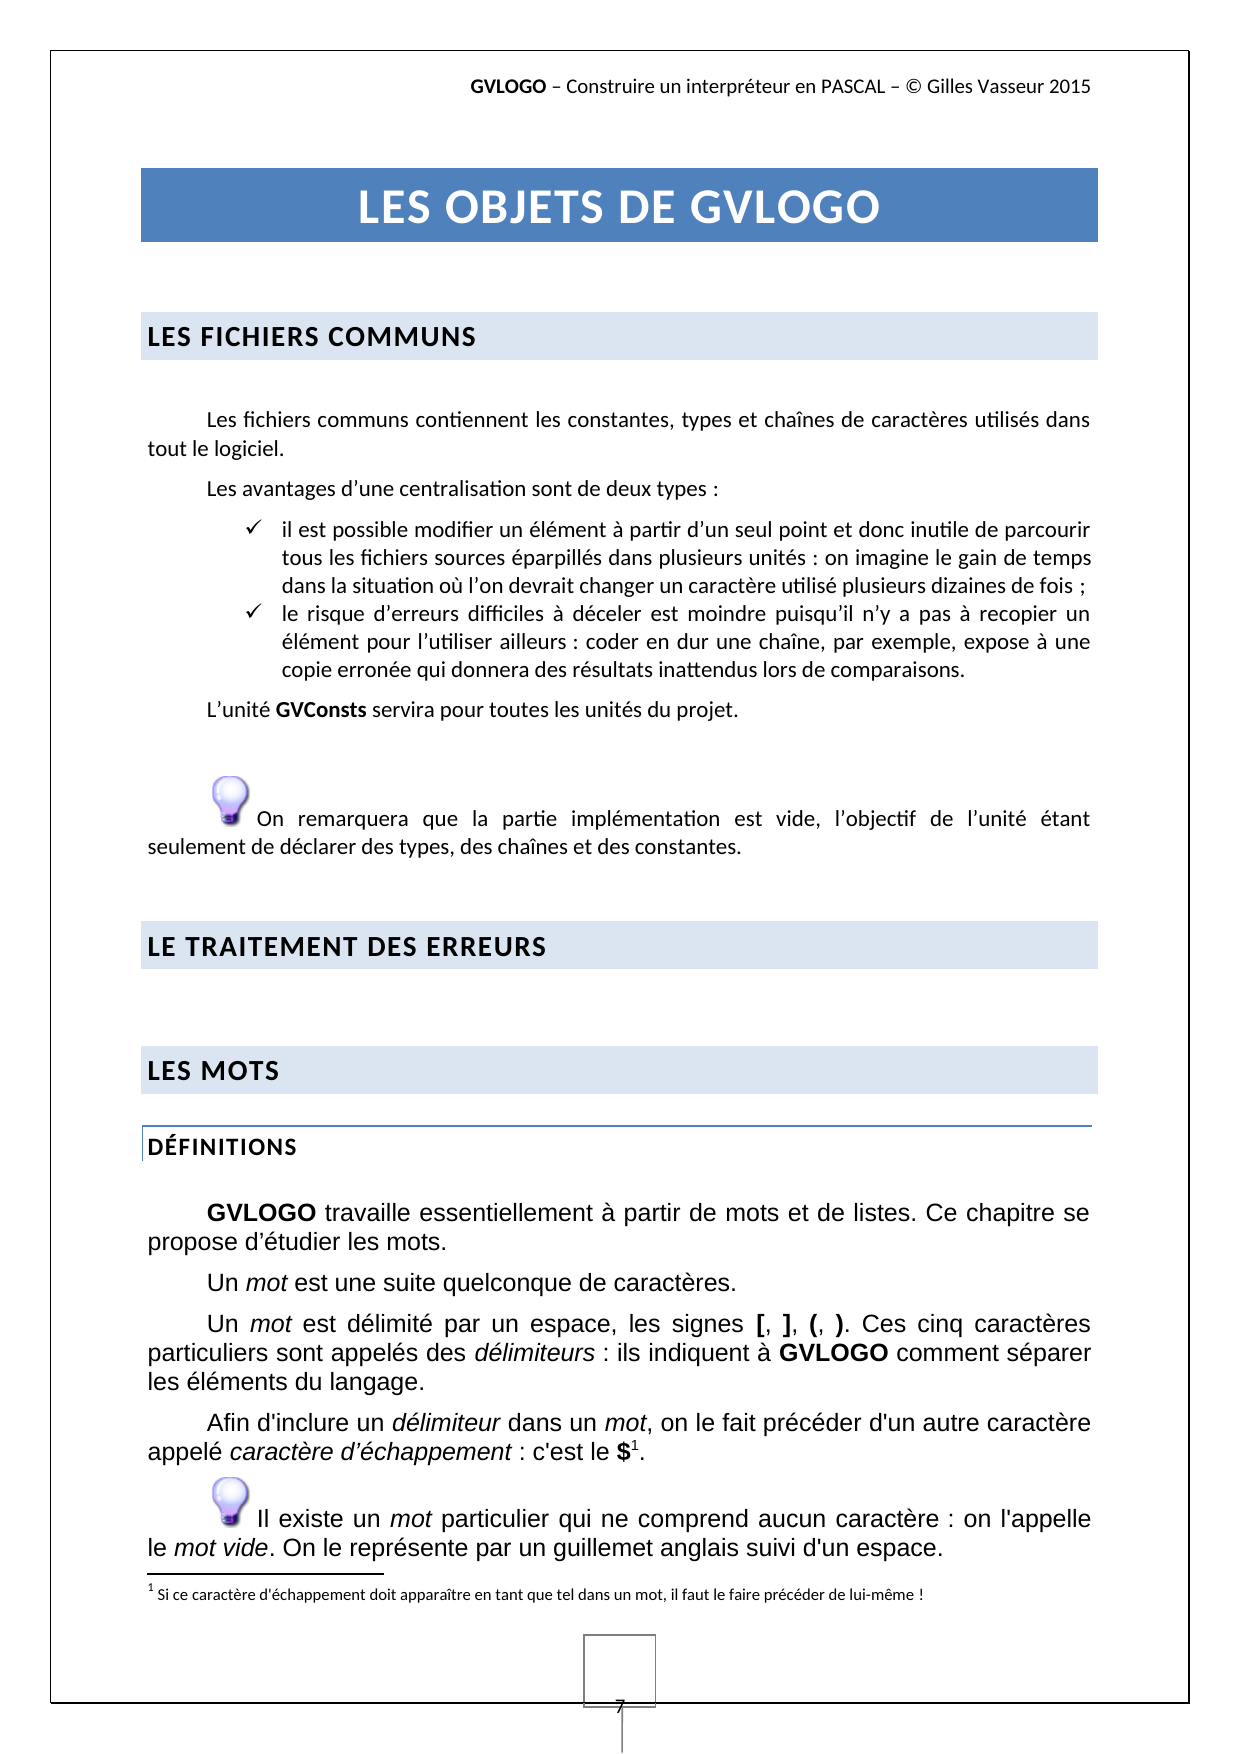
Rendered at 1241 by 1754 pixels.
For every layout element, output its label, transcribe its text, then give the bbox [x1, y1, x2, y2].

list il est possible modifier un élément à partir d’un seul point et donc inutile de parcourir tous les fichiers sources éparpillés dans plusieurs unités : on imagine le gain de temps dans la situation où l’on devrait changer un caractère utilisé plusieurs dizaines de fois ; [244, 515, 1092, 599]
text Il existe un mot particulier qui ne comprend aucun caractère : on l'appelle le mot vide. On le représente par un guillemet anglais suivi d'un espace. [147, 1478, 1092, 1562]
text Afin d'inclure un délimiteur dans un mot, on le fait précéder d'un autre caractère appelé caractère d’échappement : c'est le $. [147, 1408, 1092, 1465]
text Un mot est délimité par un espace, les signes [, ], (, ). Ces cinq caractères particuliers sont appelés des délimiteurs : ils indiquent à GVLOGO comment séparer les éléments du langage. [147, 1309, 1092, 1395]
text Les avantages d’une centralisation sont de deux types : [147, 474, 1092, 502]
text Les fichiers communs contiennent les constantes, types et chaînes de caractères utilisés dans tout le logiciel. [147, 406, 1092, 462]
list le risque d’erreurs difficiles à déceler est moindre puisqu’il n’y a pas à recopier un élément pour l’utiliser ailleurs : coder en dur une chaîne, par exemple, expose à une copie erronée qui donnera des résultats inattendus lors de comparaisons. [244, 599, 1092, 683]
text GVLOGO travaille essentiellement à partir de mots et de listes. Ce chapitre se propose d’étudier les mots. [147, 1198, 1092, 1255]
subtitle Le traitement des erreurs [148, 928, 1092, 963]
subtitle Les mots [148, 1052, 1092, 1088]
picture [206, 1477, 257, 1528]
subtitle Les fichiers communs [148, 318, 1092, 353]
subtitle Les objets de GVLOGO [148, 175, 1092, 236]
text L’unité GVConsts servira pour toutes les unités du projet. [147, 695, 1092, 723]
picture [206, 776, 257, 827]
text Un mot est une suite quelconque de caractères. [147, 1268, 1092, 1297]
text On remarquera que la partie implémentation est vide, l’objectif de l’unité étant seulement de déclarer des types, des chaînes et des constantes. [147, 776, 1092, 860]
subtitle Définitions [143, 1127, 1092, 1161]
